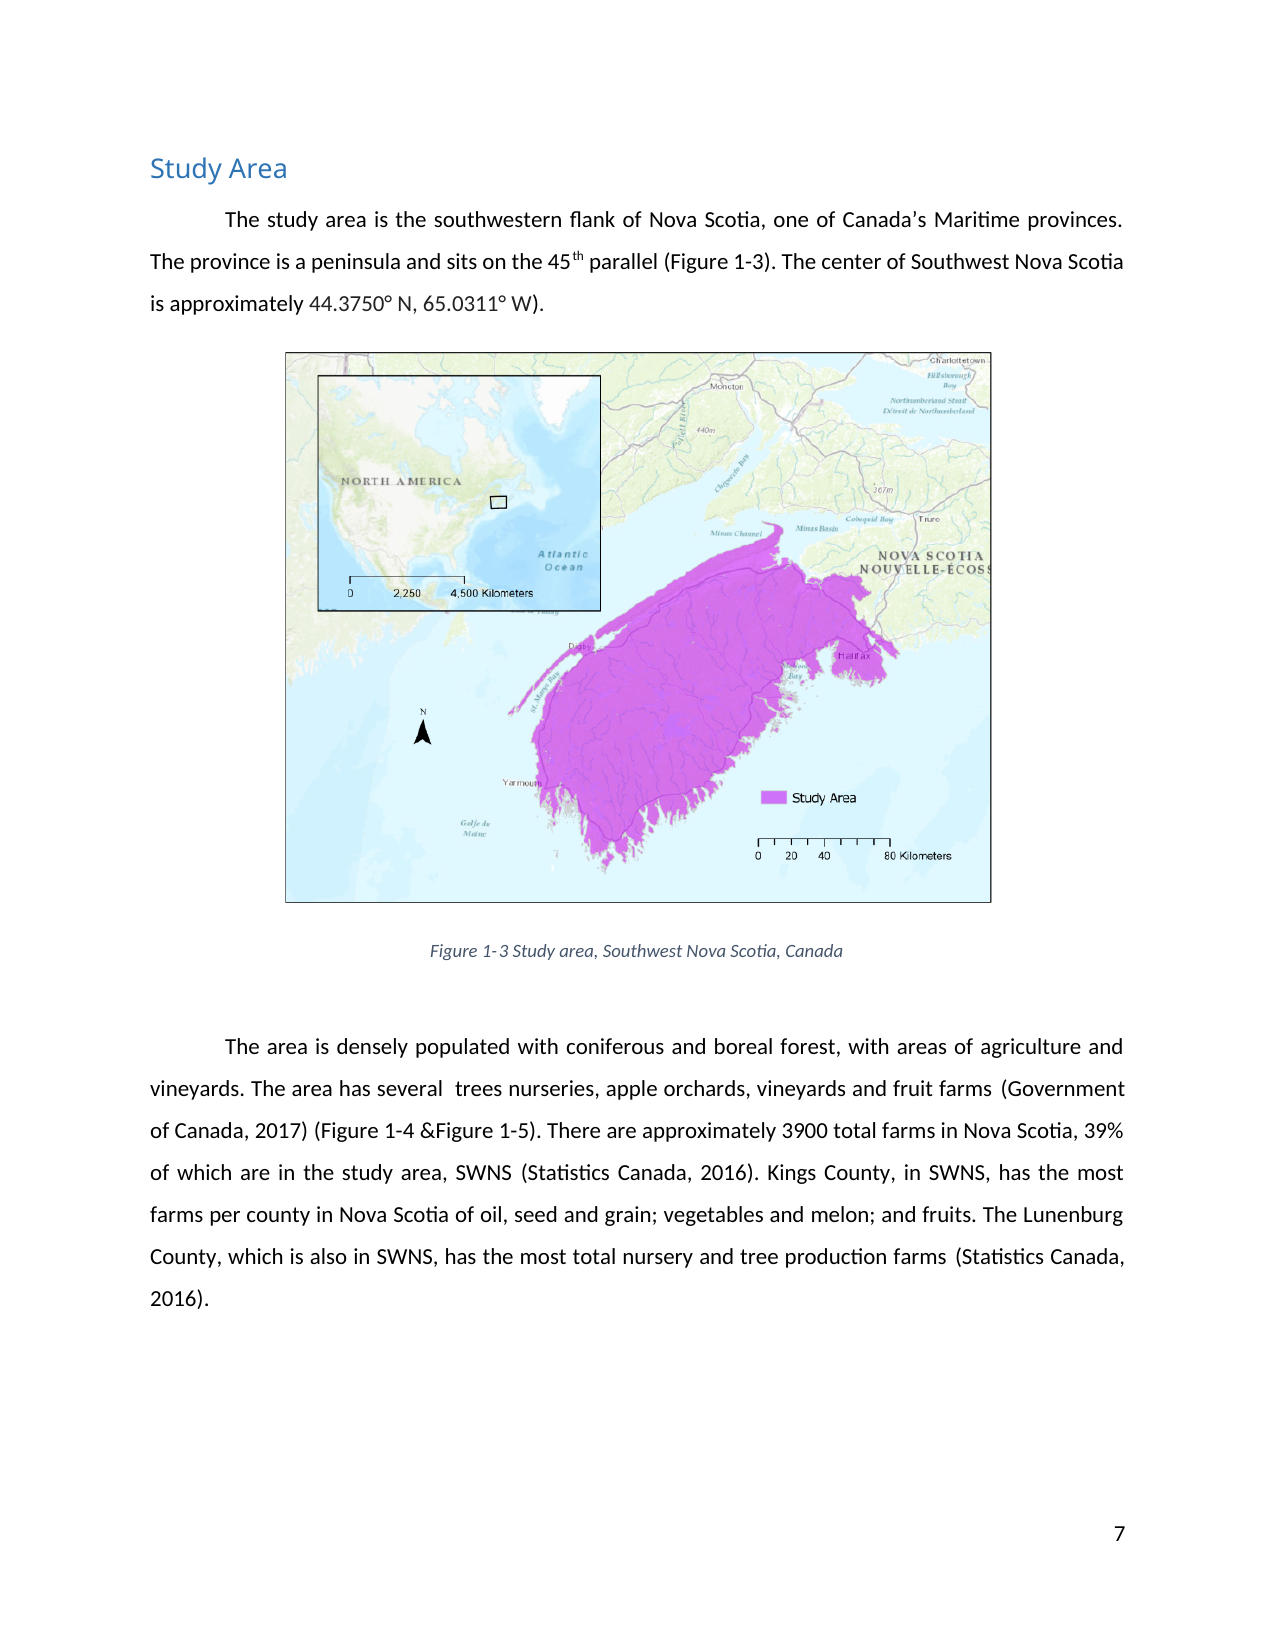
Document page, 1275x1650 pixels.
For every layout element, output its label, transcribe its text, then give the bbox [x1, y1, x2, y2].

subtitle Study Area [150, 150, 1125, 187]
picture [279, 347, 996, 909]
text Figure 1-3 Study area, Southwest Nova Scotia, Canada [150, 939, 1125, 962]
text The area is densely populated with coniferous and boreal forest, with areas of agriculture and vineyards. The area has several trees nurseries, apple orchards, vineyards and fruit farms (Government of Canada, 2017) (Figure 1-4 &Figure 1-5). There are approximately 3900 total farms in Nova Scotia, 39% of which are in the study area, SWNS (Statistics Canada, 2016). Kings County, in SWNS, has the most farms per county in Nova Scotia of oil, seed and grain; vegetables and melon; and fruits. The Lunenburg County, which is also in SWNS, has the most total nursery and tree production farms (Statistics Canada, 2016). [150, 1032, 1125, 1312]
text The study area is the southwestern flank of Nova Scotia, one of Canada’s Maritime provinces. The province is a peninsula and sits on the 45th parallel (Figure 1-3). The center of Southwest Nova Scotia is approximately 44.3750° N, 65.0311° W). [150, 205, 1125, 317]
